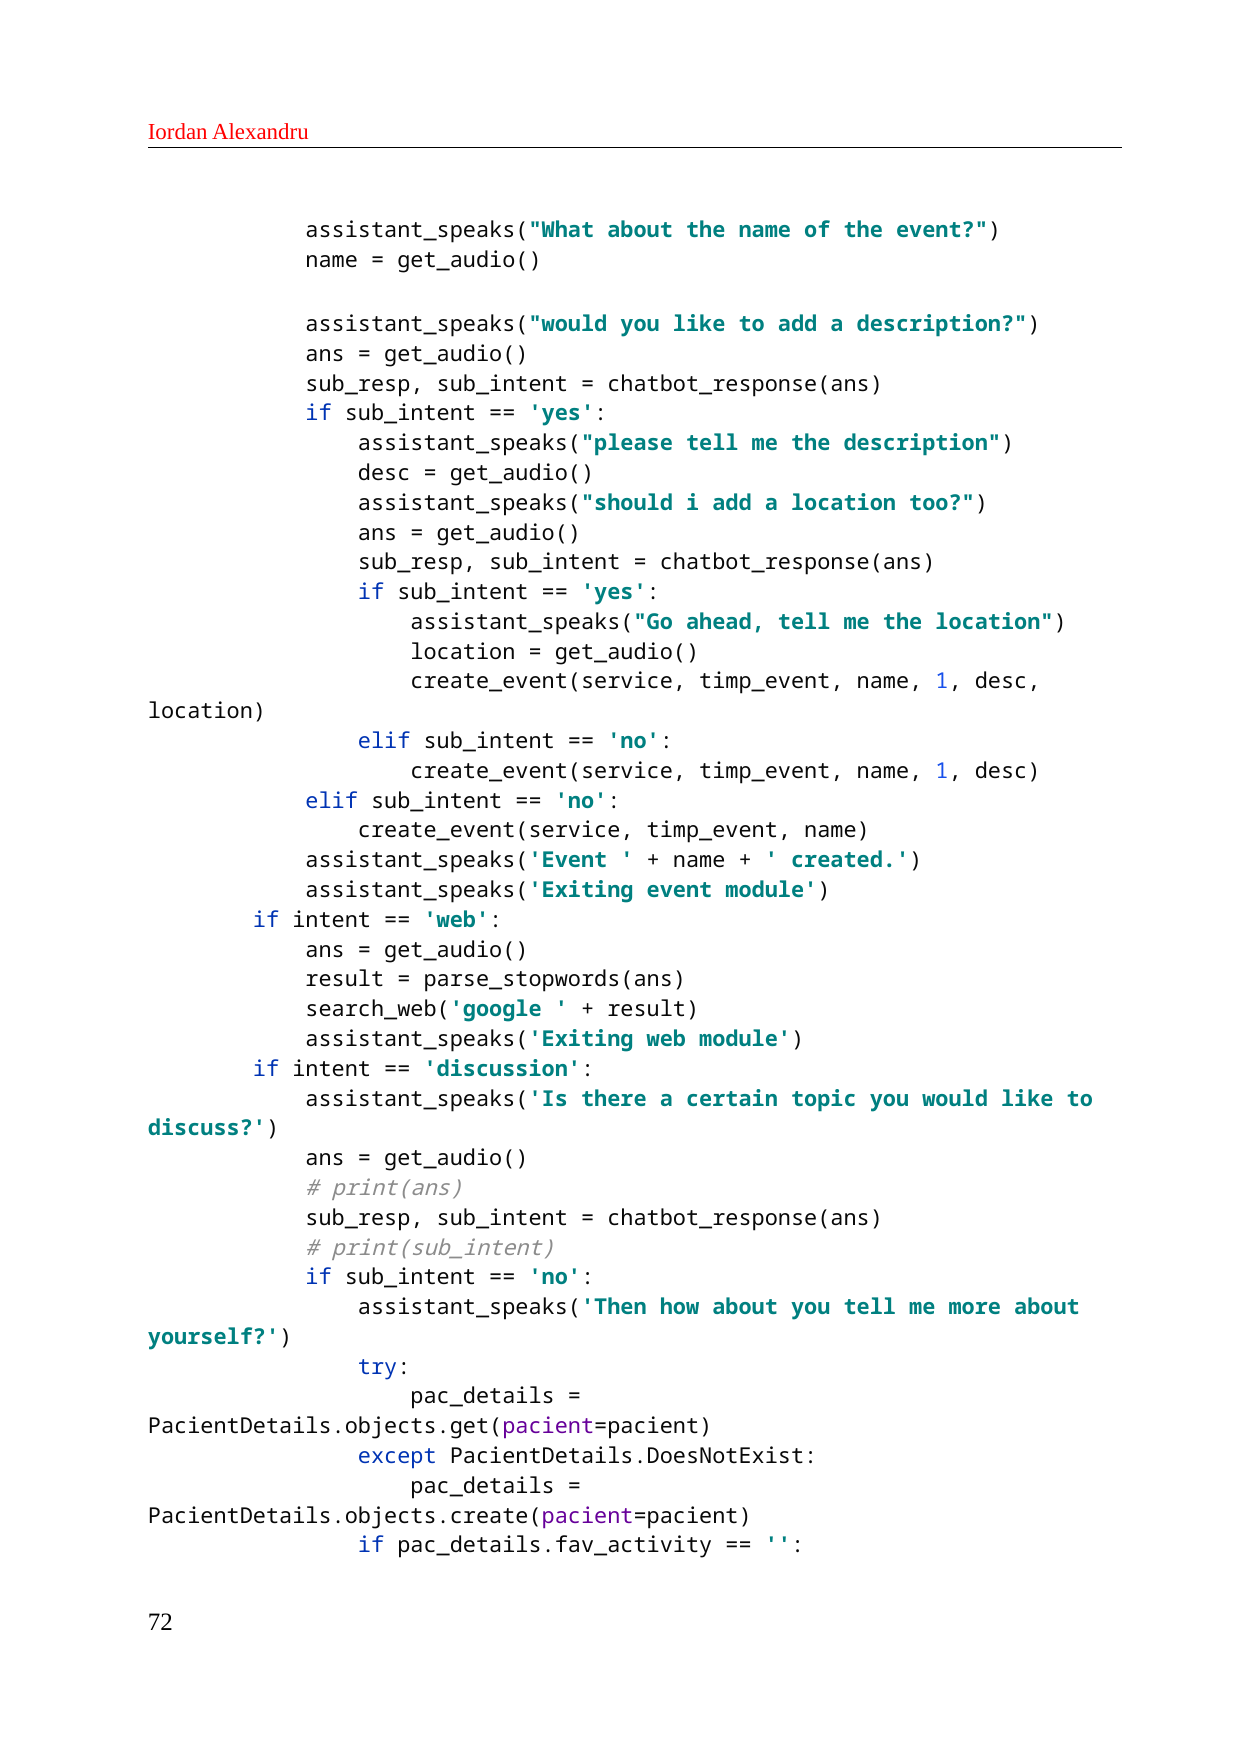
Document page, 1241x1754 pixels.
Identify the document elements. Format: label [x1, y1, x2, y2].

text [148, 180, 1122, 1559]
